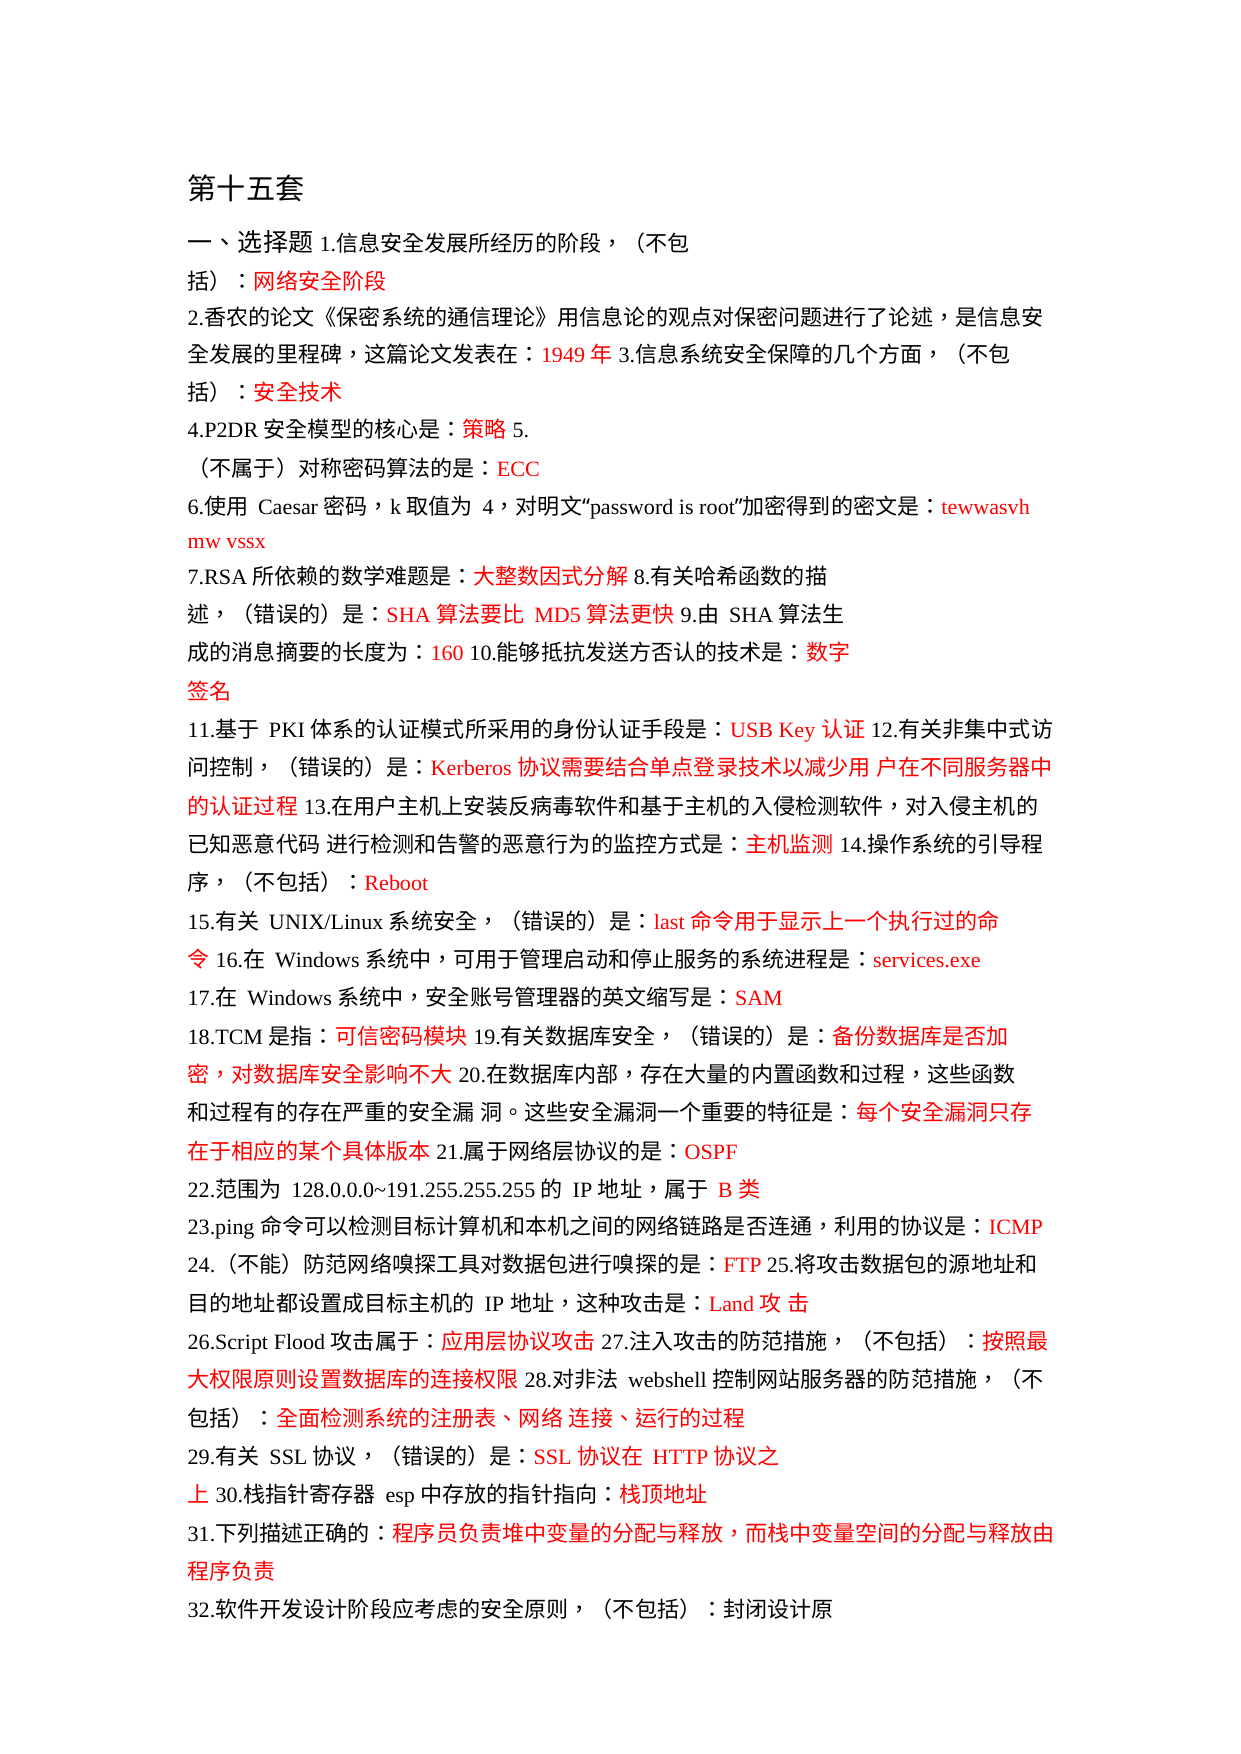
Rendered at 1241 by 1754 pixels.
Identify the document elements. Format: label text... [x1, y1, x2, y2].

text 4.P2DR 安全模型的核心是：策略 5.（不属于）对称密码算法的是：ECC [187, 414, 564, 482]
text 22.范围为128.0.0.0~191.255.255.255 的IP 地址，属于B 类 [187, 1174, 1154, 1204]
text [187, 1594, 839, 1624]
text 11.基于PKI 体系的认证模式所采用的身份认证手段是：USB Key 认证 12.有关非集中式访问控制，（错误的）是：Kerberos 协议需要结合单点登录技术以减少用 户在不同服务器中的认证过程 13.在用户主机上安装反病毒软件和基于主机的入侵检测软件，对入侵主机的已知恶意代码 进行检测和告警的恶意行为的监控方式是：主机监测 14.操作系统的引导程序，（不包括）：Reboot [187, 714, 1058, 897]
text 29.有关SSL 协议，（错误的）是：SSL 协议在HTTP 协议之上 30.栈指针寄存器esp 中存放的指针指向：栈顶地址 [187, 1441, 788, 1509]
text 6.使用Caesar 密码，k 取值为4，对明文“password is root”加密得到的密文是：tewwasvh mw vssx [187, 491, 1052, 553]
text 15.有关UNIX/Linux 系统安全，（错误的）是：last 命令用于显示上一个执行过的命令 16.在Windows 系统中，可用于管理启动和停止服务的系统进程是：services.exe 17.在Windows 系统中，安全账号管理器的英文缩写是：SAM [187, 906, 1010, 1012]
text 2.香农的论文《保密系统的通信理论》用信息论的观点对保密问题进行了论述，是信息安 全发展的里程碑，这篇论文发表在：1949 年 3.信息系统安全保障的几个方面，（不包括）：安全技术 [187, 302, 1047, 407]
text 31.下列描述正确的：程序员负责堆中变量的分配与释放，而栈中变量空间的分配与释放由 程序负责 [187, 1518, 1058, 1586]
text 26.Script Flood 攻击属于：应用层协议攻击 27.注入攻击的防范措施，（不包括）：按照最大权限原则设置数据库的连接权限 28.对非法webshell 控制网站服务器的防范措施，（不包括）：全面检测系统的注册表、网络 连接、运行的过程 [187, 1326, 1059, 1432]
text 18.TCM 是指：可信密码模块 19.有关数据库安全，（错误的）是：备份数据库是否加密，对数据库安全影响不大 20.在数据库内部，存在大量的内置函数和过程，这些函数和过程有的存在严重的安全漏 洞。这些安全漏洞一个重要的特征是：每个安全漏洞只存在于相应的某个具体版本 21.属于网络层协议的是：OSPF [187, 1021, 1036, 1165]
text 一、选择题 1.信息安全发展所经历的阶段，（不包括）：网络安全阶段 [187, 225, 742, 295]
text 第十五套 [187, 168, 1154, 208]
text 7.RSA 所依赖的数学难题是：大整数因式分解 8.有关哈希函数的描述，（错误的）是：SHA 算法要比MD5 算法更快 9.由SHA 算法生成的消息摘要的长度为：160 10.能够抵抗发送方否认的技术是：数字签名 [187, 561, 857, 705]
text 23.ping 命令可以检测目标计算机和本机之间的网络链路是否连通，利用的协议是：ICMP 24.（不能）防范网络嗅探工具对数据包进行嗅探的是：FTP 25.将攻击数据包的源地址和目的地址都设置成目标主机的IP 地址，这种攻击是：Land 攻 击 [187, 1211, 1051, 1317]
